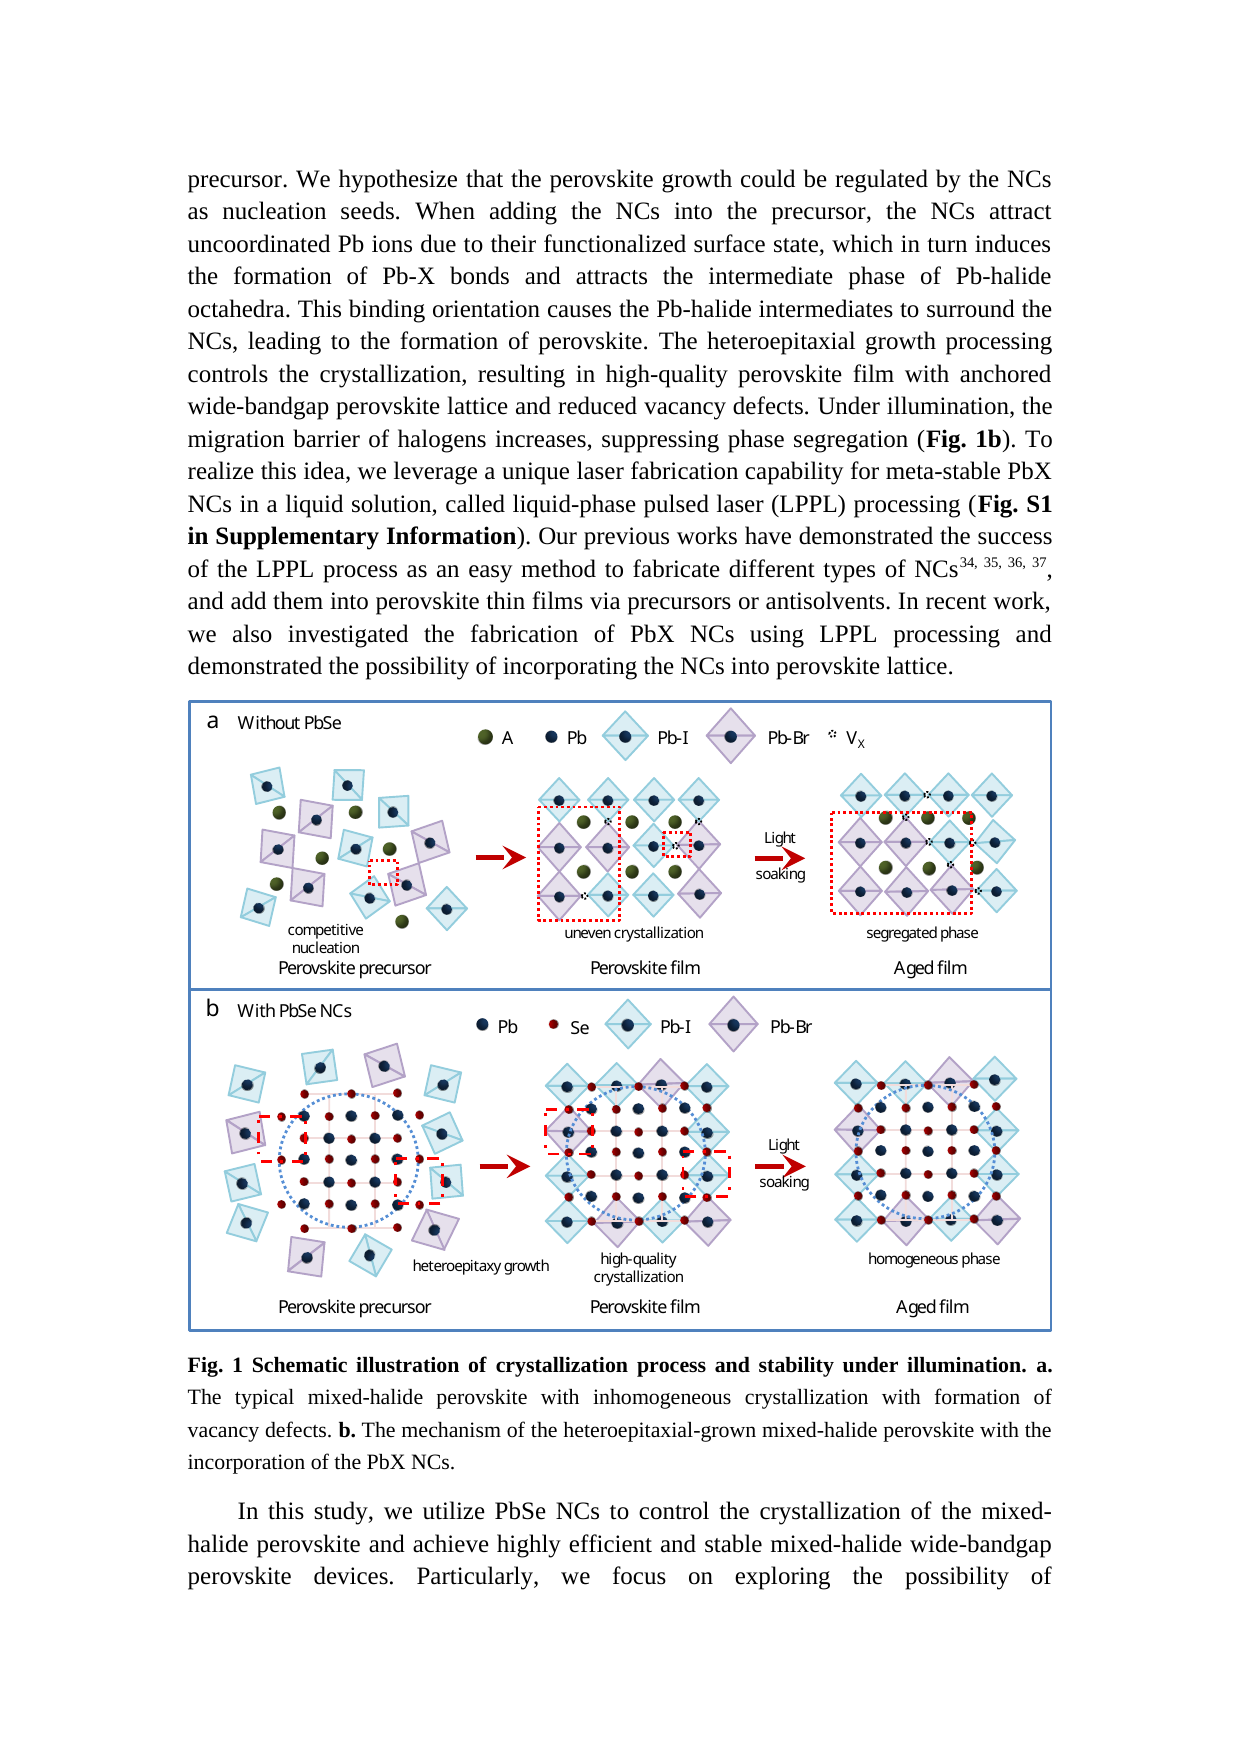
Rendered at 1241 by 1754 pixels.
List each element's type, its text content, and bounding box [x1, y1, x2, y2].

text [187, 162, 1053, 682]
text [187, 1494, 1053, 1592]
text Fig. 1 Schematic illustration of crystallization process and stability under illumination. a. The typical mixed-halide perovskite with inhomogeneous crystallization with formation of vacancy defects. b. The mechanism of the heteroepitaxial-grown mixed-halide perovskite with the incorporation of the PbX NCs. [187, 1348, 1053, 1478]
